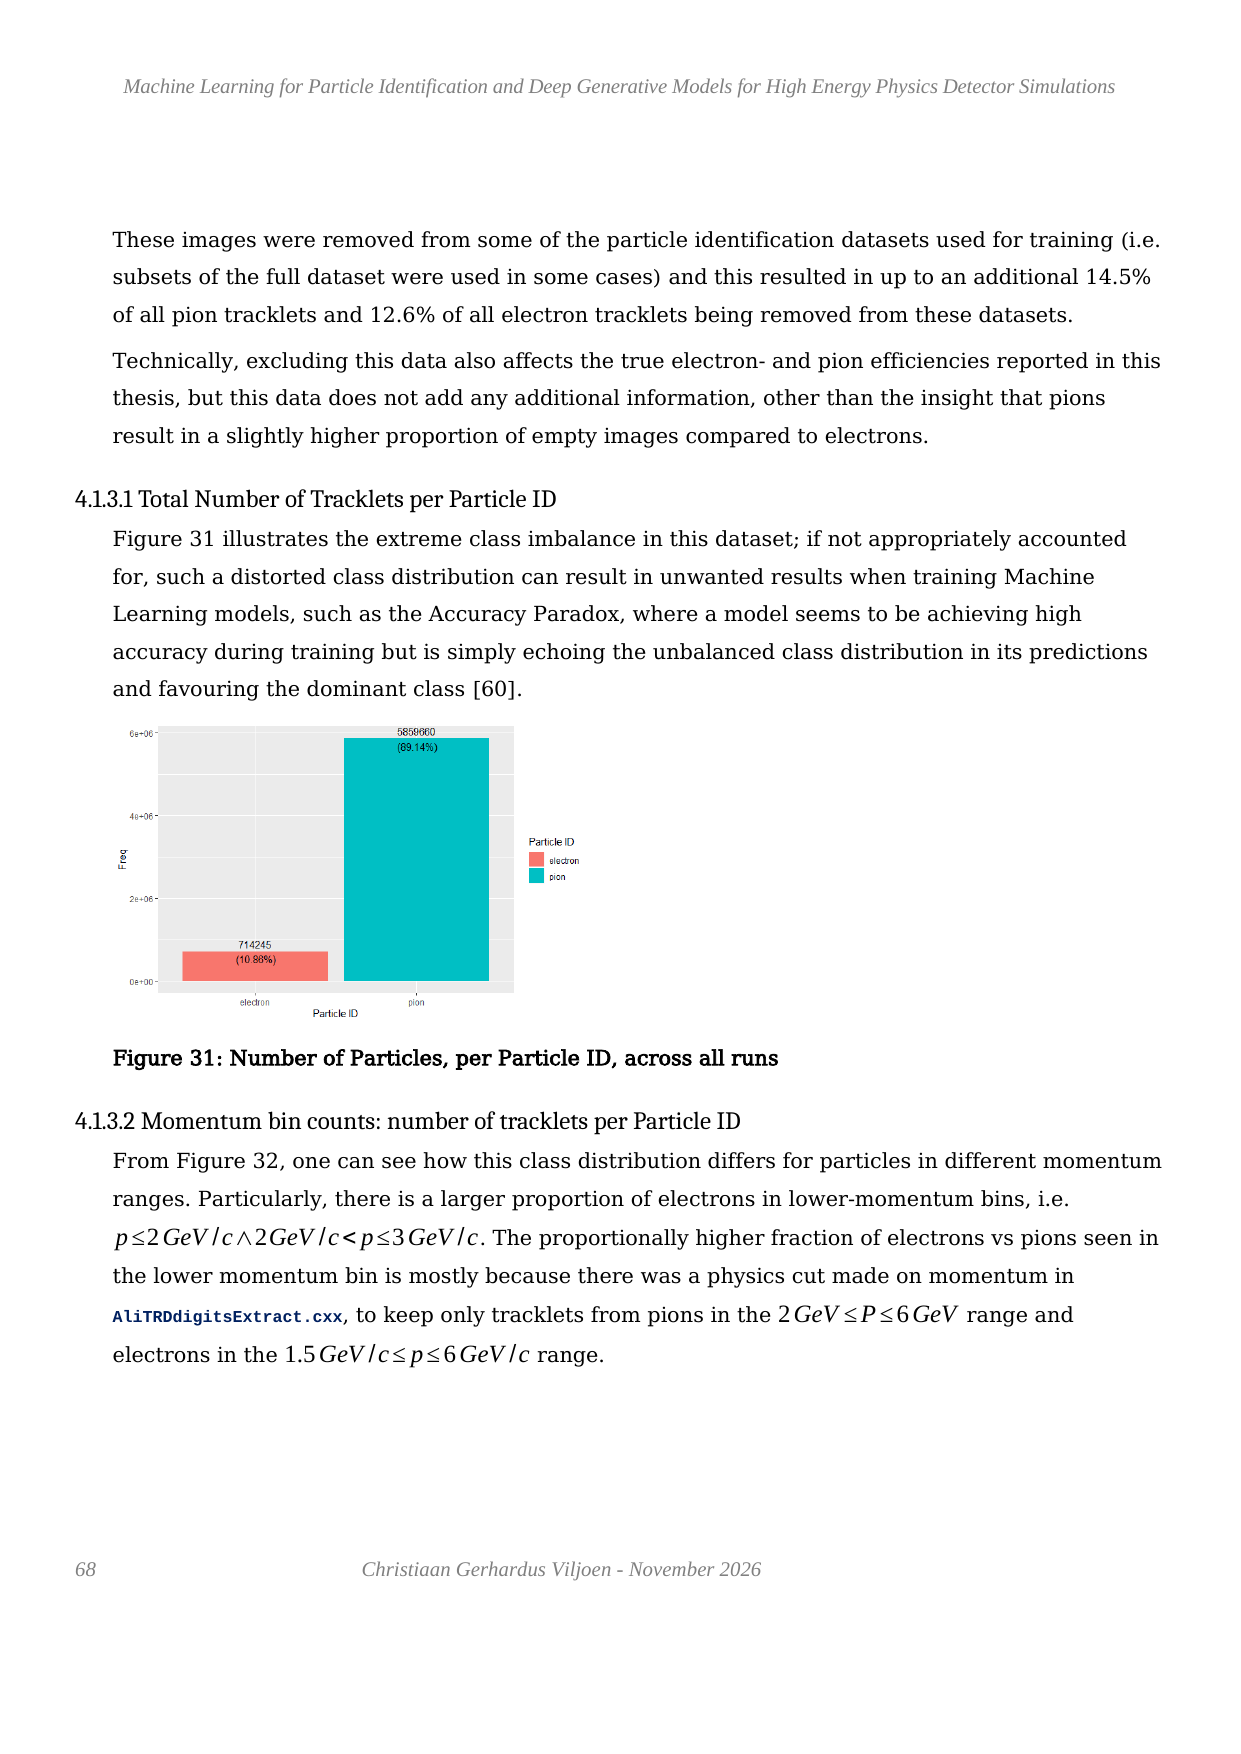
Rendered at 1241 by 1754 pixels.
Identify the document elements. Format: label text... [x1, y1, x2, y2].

text These images were removed from some of the particle identification datasets used for training (i.e. subsets of the full dataset were used in some cases) and this resulted in up to an additional 14.5% of all pion tracklets and 12.6% of all electron tracklets being removed from these datasets. [112, 227, 1165, 327]
text Technically, excluding this data also affects the true electron- and pion efficiencies reported in this thesis, but this data does not add any additional information, other than the insight that pions result in a slightly higher proportion of empty images compared to electrons. [112, 347, 1165, 447]
text From Figure 32, one can see how this class distribution differs for particles in different momentum ranges. Particularly, there is a larger proportion of electrons in lower-momentum bins, i.e. . The proportionally higher fraction of electrons vs pions seen in the lower momentum bin is mostly because there was a physics cut made on momentum in AliTRDdigitsExtract.cxx, to keep only tracklets from pions in the range and electrons in the range. [112, 1148, 1165, 1368]
text Figure 31: Number of Particles, per Particle ID, across all runs [112, 1044, 1165, 1069]
picture [112, 722, 589, 1024]
subtitle Momentum bin counts: number of tracklets per Particle ID [75, 1107, 1165, 1136]
subtitle Total Number of Tracklets per Particle ID [75, 485, 1165, 514]
text Figure 31 illustrates the extreme class imbalance in this dataset; if not appropriately accounted for, such a distorted class distribution can result in unwanted results when training Machine Learning models, such as the Accuracy Paradox, where a model seems to be achieving high accuracy during training but is simply echoing the unbalanced class distribution in its predictions and favouring the dominant class . [112, 526, 1165, 701]
